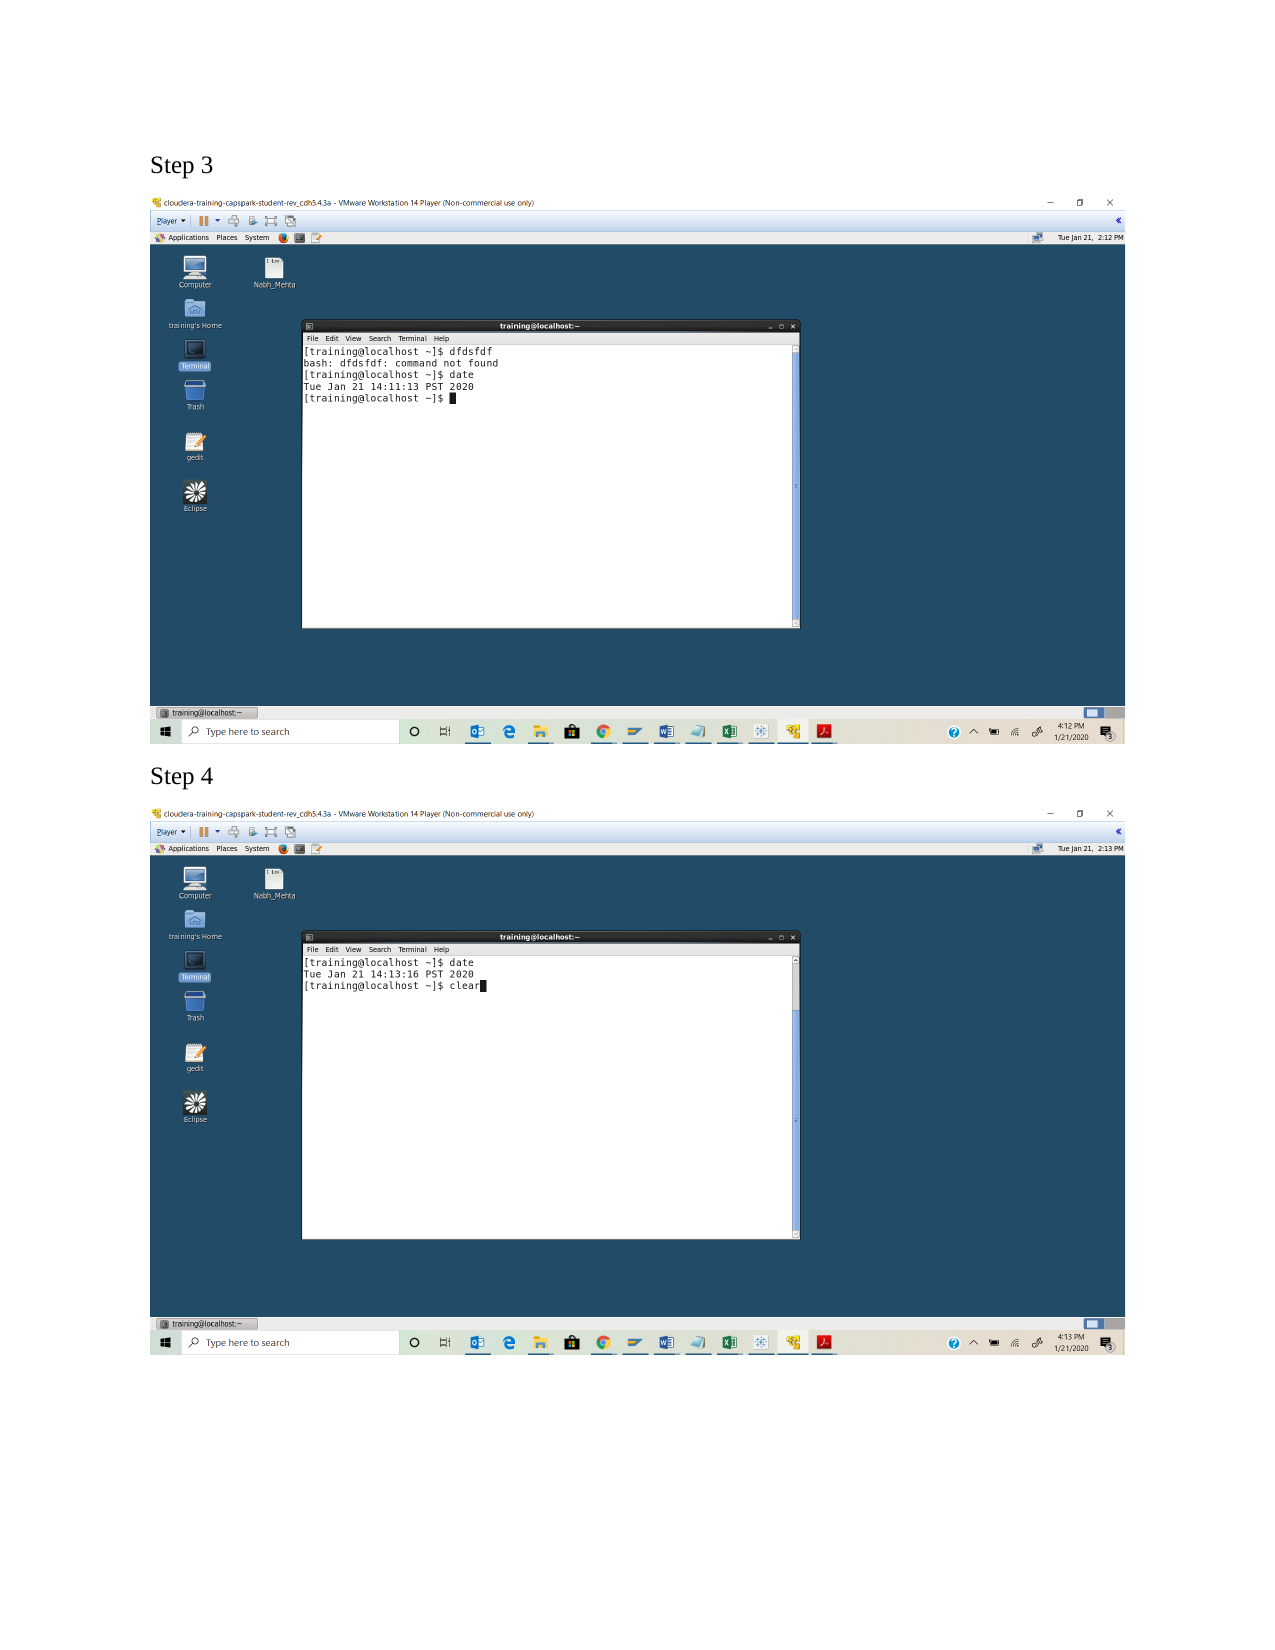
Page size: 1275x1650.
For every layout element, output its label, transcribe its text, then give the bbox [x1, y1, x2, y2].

text Step 4 [150, 761, 1125, 789]
picture [150, 195, 1125, 744]
text Step 3 [150, 150, 1125, 179]
picture [150, 806, 1125, 1355]
